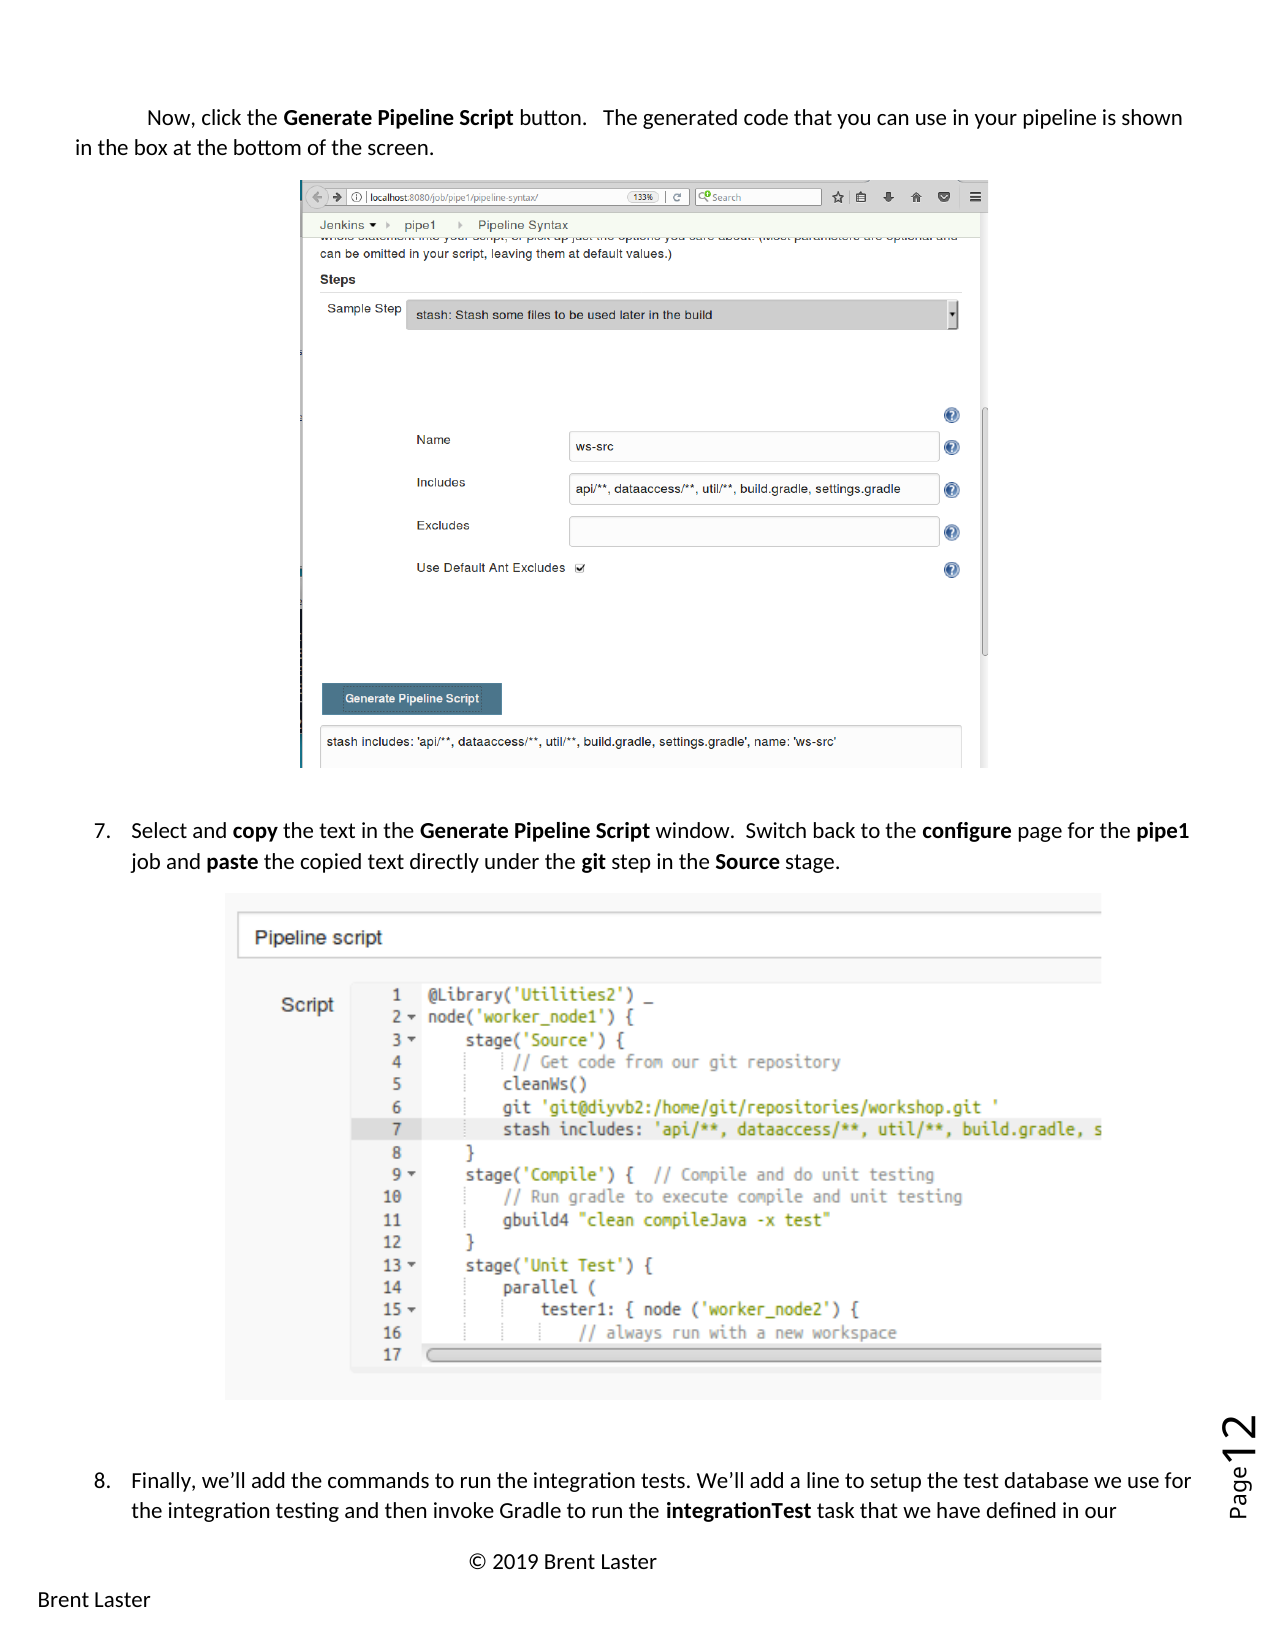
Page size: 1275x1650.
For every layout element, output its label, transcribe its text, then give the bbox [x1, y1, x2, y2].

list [94, 1466, 1200, 1524]
picture [225, 893, 1102, 1400]
list Select and copy the text in the Generate Pipeline Script window. Switch back to the configure page for the pipe1 job and paste the copied text directly under the git step in the Source stage. [94, 817, 1200, 875]
text Now, click the Generate Pipeline Script button. The generated code that you can use in your pipeline is shown in the box at the bottom of the screen. [75, 103, 1200, 161]
picture [300, 180, 989, 768]
